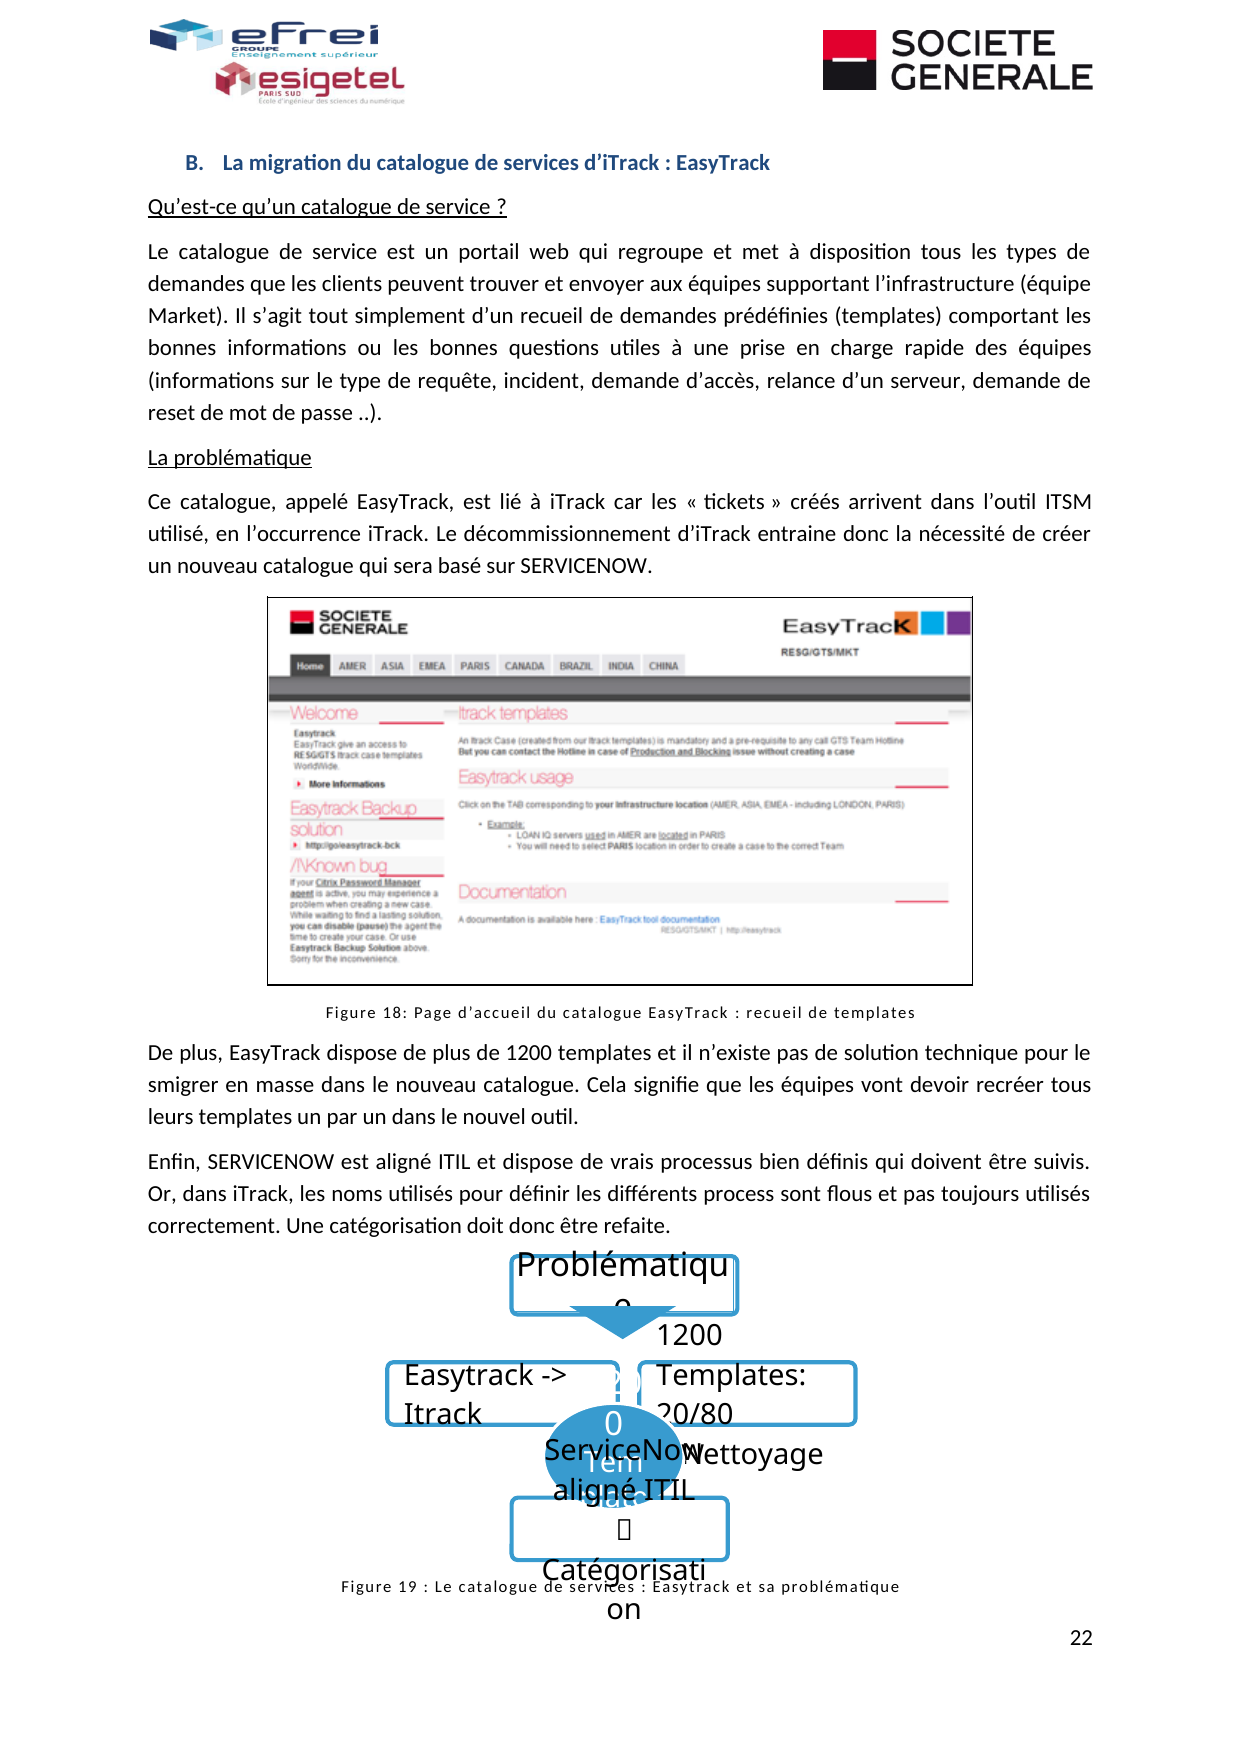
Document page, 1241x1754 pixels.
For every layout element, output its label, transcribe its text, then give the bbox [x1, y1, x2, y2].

text De plus, EasyTrack dispose de plus de 1200 templates et il n’existe pas de solution technique pour le smigrer en masse dans le nouveau catalogue. Cela signifie que les équipes vont devoir recréer tous leurs templates un par un dans le nouvel outil. [148, 1038, 1093, 1131]
subtitle Figure 18: Page d’accueil du catalogue EasyTrack : recueil de templates [148, 1002, 1093, 1023]
picture [268, 598, 972, 984]
text Qu’est-ce qu’un catalogue de service ? [148, 192, 1093, 220]
picture [823, 30, 1093, 90]
subtitle La migration du catalogue de services d’iTrack : EasyTrack [185, 148, 1093, 176]
text La problématique [148, 443, 1093, 471]
text Le catalogue de service est un portail web qui regroupe et met à disposition tous les types de demandes que les clients peuvent trouver et envoyer aux équipes supportant l’infrastructure (équipe Market). Il s’agit tout simplement d’un recueil de demandes prédéfinies (templates) comportant les bonnes informations ou les bonnes questions utiles à une prise en charge rapide des équipes (informations sur le type de requête, incident, demande d’accès, relance d’un serveur, demande de reset de mot de passe ..). [148, 237, 1093, 426]
text Enfin, SERVICENOW est aligné ITIL et dispose de vrais processus bien définis qui doivent être suivis. Or, dans iTrack, les noms utilisés pour définir les différents process sont flous et pas toujours utilisés correctement. Une catégorisation doit donc être refaite. [148, 1147, 1093, 1239]
subtitle Figure 19 : Le catalogue de services : Easytrack et sa problématique [148, 1577, 1093, 1597]
text Ce catalogue, appelé EasyTrack, est lié à iTrack car les « tickets » créés arrivent dans l’outil ITSM utilisé, en l’occurrence iTrack. Le décommissionnement d’iTrack entraine donc la nécessité de créer un nouveau catalogue qui sera basé sur SERVICENOW. [148, 487, 1093, 580]
picture [148, 7, 413, 139]
